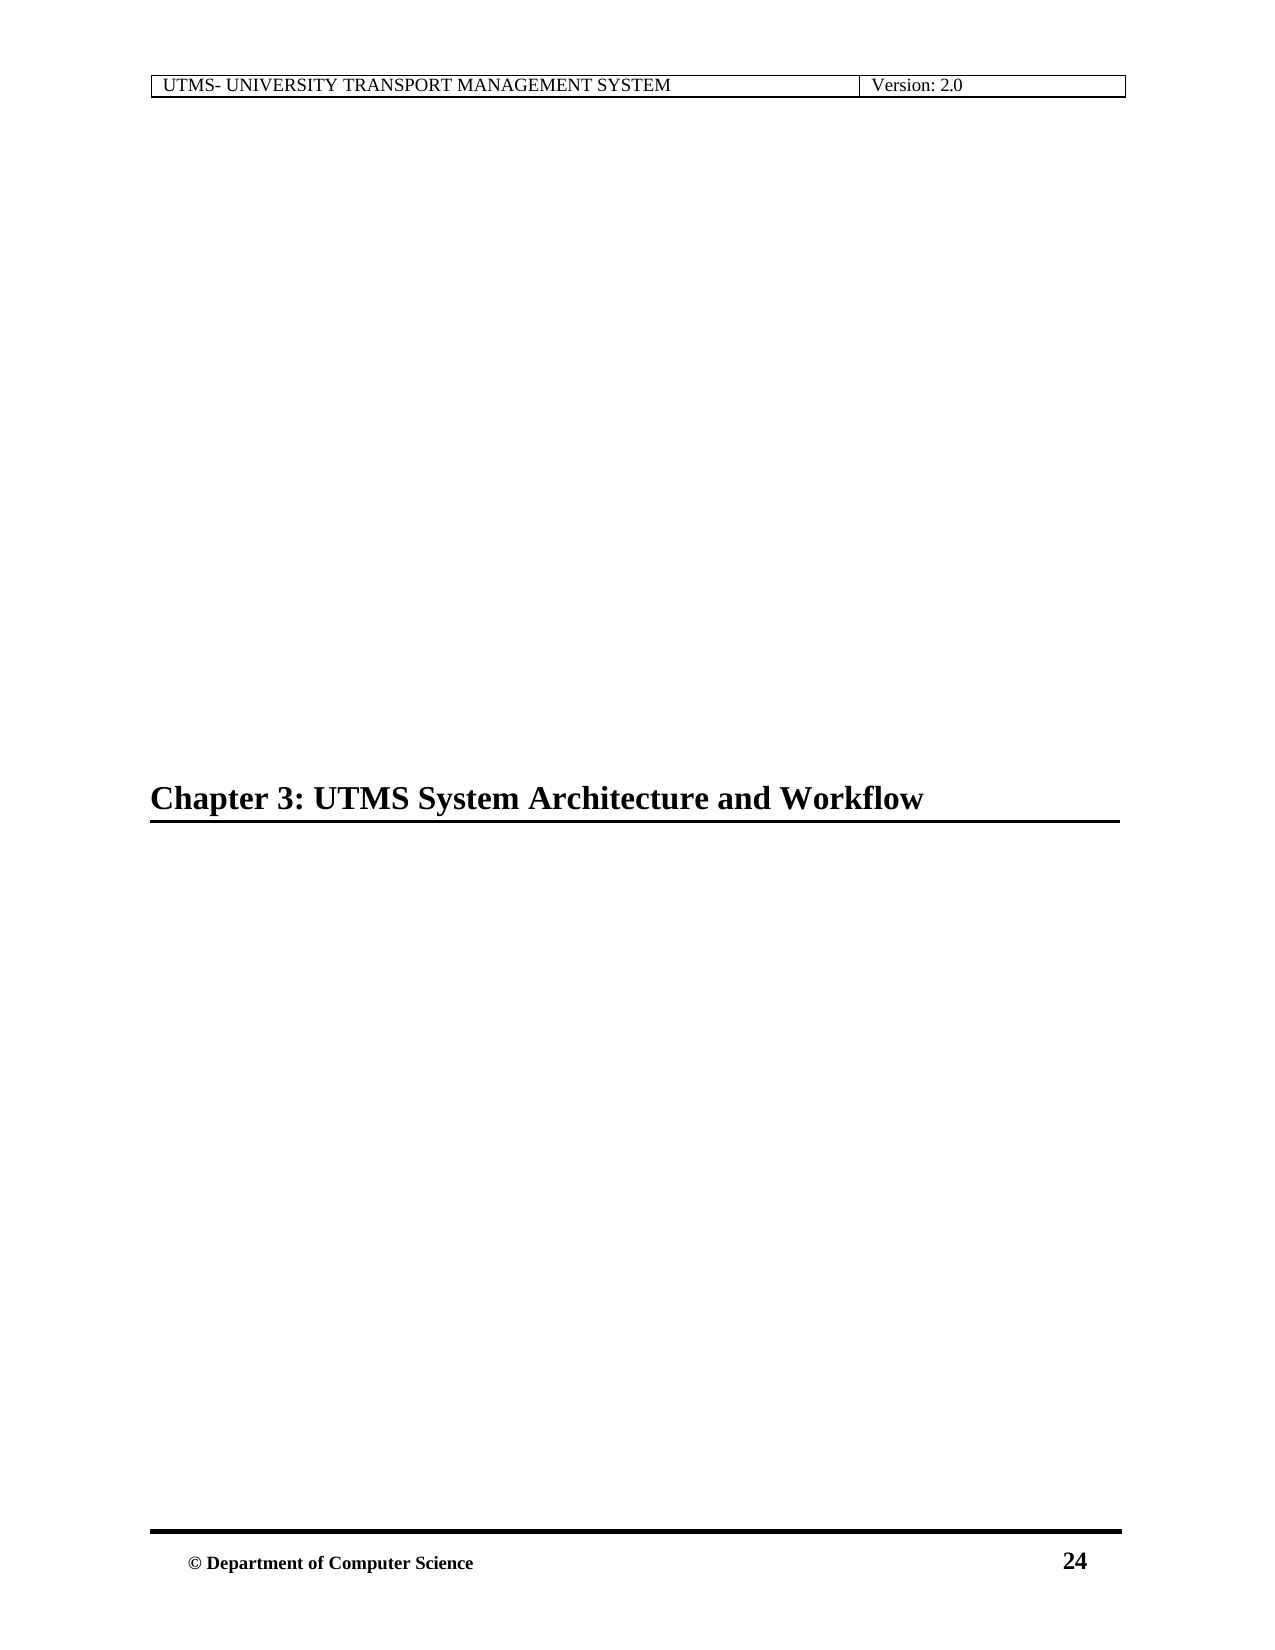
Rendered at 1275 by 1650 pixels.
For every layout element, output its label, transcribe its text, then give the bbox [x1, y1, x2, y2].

subtitle Chapter 3: UTMS System Architecture and Workflow [150, 778, 1200, 816]
